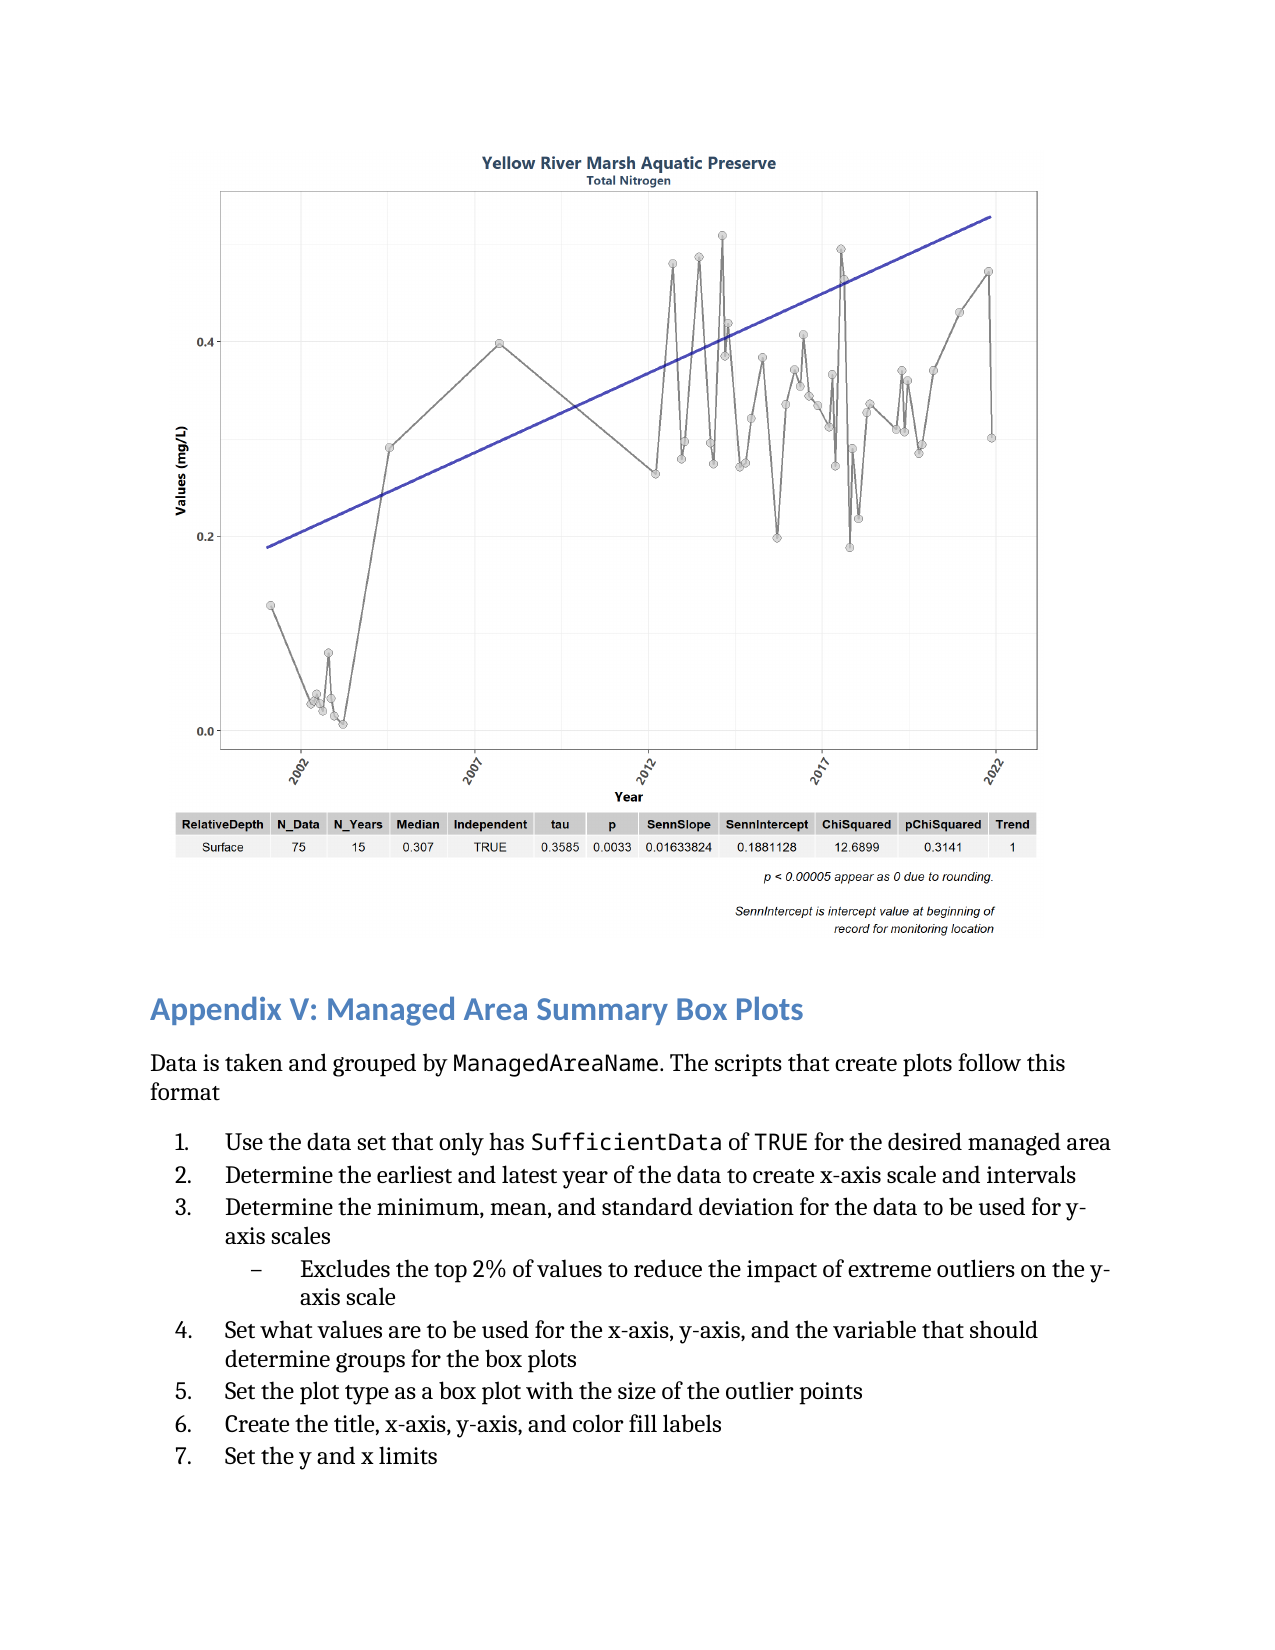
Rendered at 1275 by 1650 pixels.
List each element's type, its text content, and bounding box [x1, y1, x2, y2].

list Excludes the top 2% of values to reduce the impact of extreme outliers on the y-axis scale [250, 1254, 1125, 1312]
text Data is taken and grouped by ManagedAreaName. The scripts that create plots follow this format [150, 1047, 1125, 1107]
list Determine the earliest and latest year of the data to create x-axis scale and intervals [175, 1161, 1125, 1189]
picture [168, 150, 1044, 938]
list Create the title, x-axis, y-axis, and color fill labels [175, 1409, 1125, 1438]
subtitle Appendix V: Managed Area Summary Box Plots [150, 987, 1125, 1028]
list Determine the minimum, mean, and standard deviation for the data to be used for y-axis scales [175, 1193, 1125, 1251]
list Set the y and x limits [175, 1442, 1125, 1471]
list Set the plot type as a box plot with the size of the outlier points [175, 1377, 1125, 1406]
list Set what values are to be used for the x-axis, y-axis, and the variable that should determine groups for the box plots [175, 1316, 1125, 1373]
list Use the data set that only has SufficientData of TRUE for the desired managed area [175, 1126, 1125, 1157]
